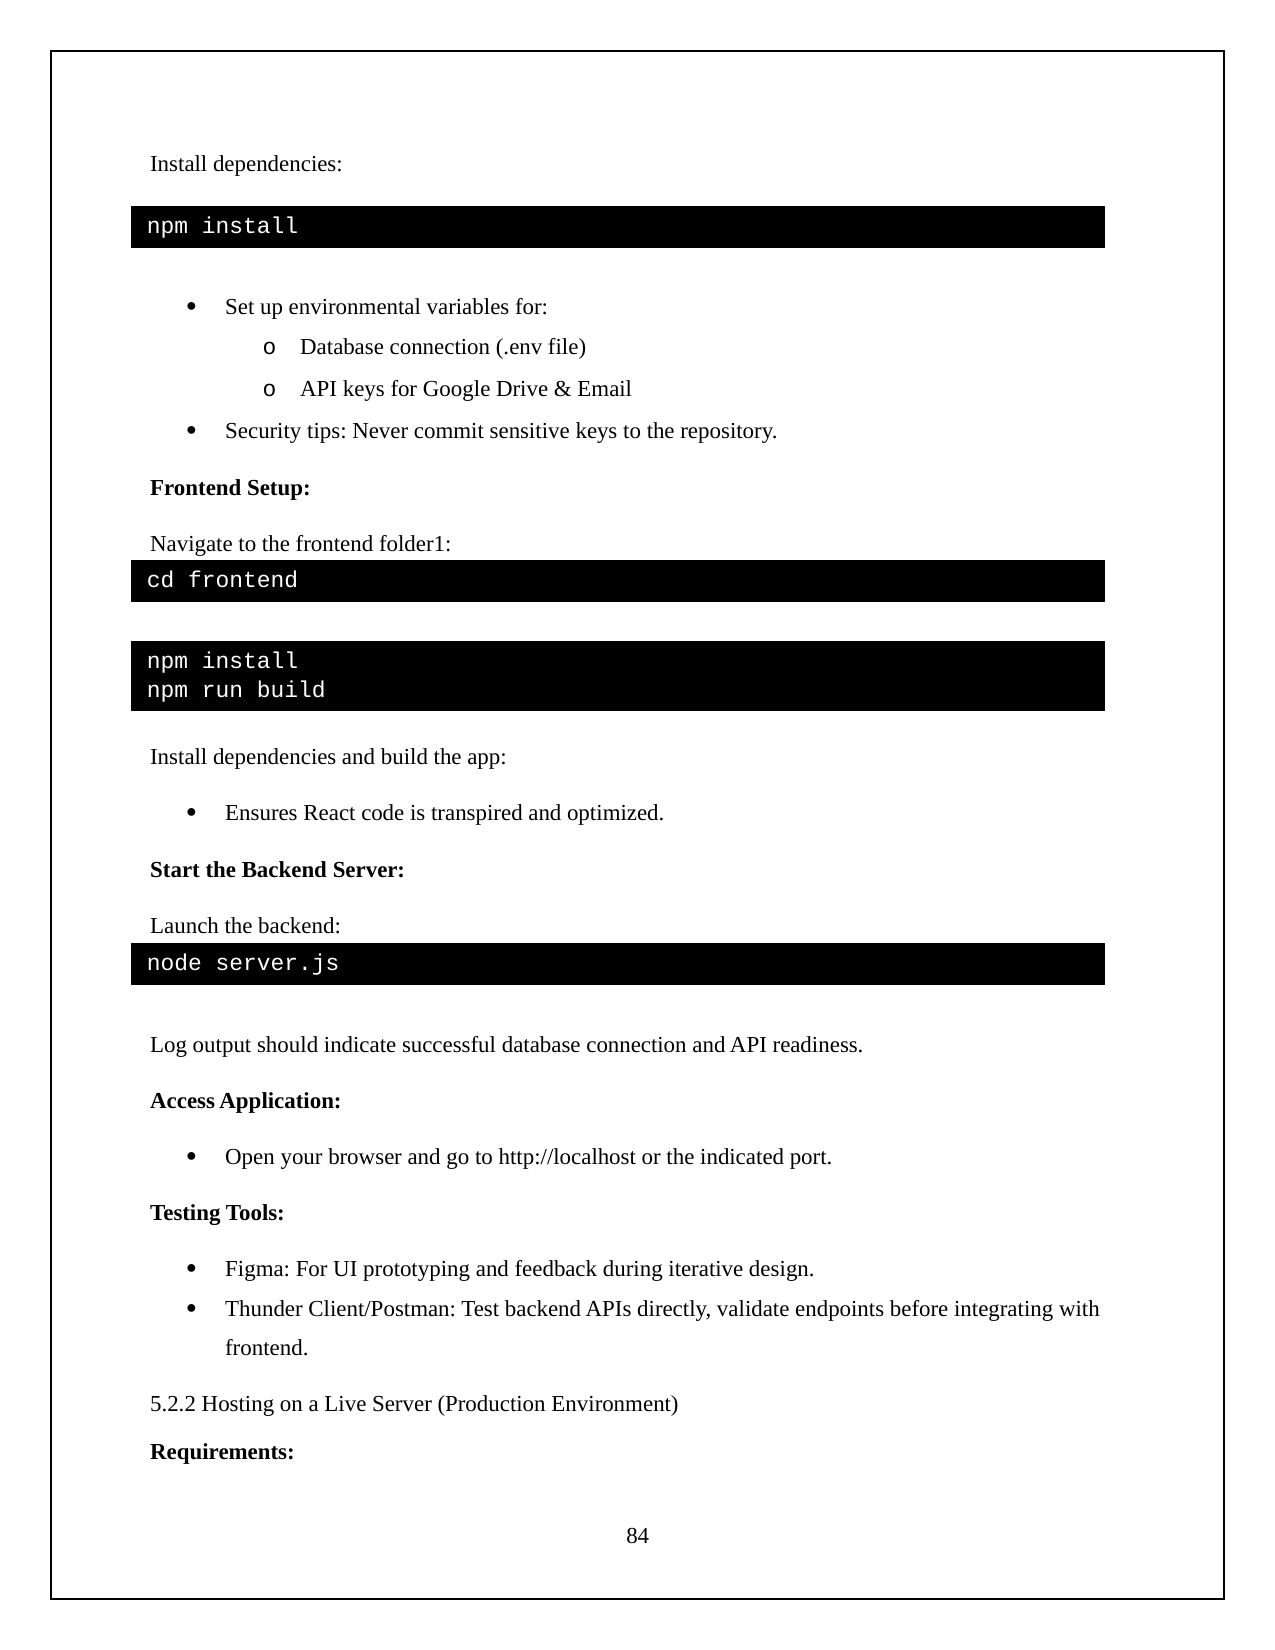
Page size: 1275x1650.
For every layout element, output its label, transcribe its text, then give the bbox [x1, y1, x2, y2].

text Install dependencies and build the app: [150, 586, 1125, 770]
text Navigate to the frontend folder1: [150, 530, 1125, 556]
list Security tips: Never commit sensitive keys to the repository. [187, 417, 1125, 444]
text Install dependencies: [150, 150, 1125, 176]
text Log output should indicate successful database connection and API readiness. [150, 968, 1125, 1057]
list Ensures React code is transpired and optimized. [187, 799, 1125, 826]
list Database connection (.env file) [262, 333, 1125, 361]
list Set up environmental variables for: [187, 206, 1125, 320]
subtitle 5.2.2 Hosting on a Live Server (Production Environment) [150, 1390, 1125, 1417]
text Launch the backend: [150, 912, 1125, 938]
list Figma: For UI prototyping and feedback during iterative design. [187, 1255, 1125, 1282]
text Access Application: [150, 1087, 1125, 1113]
list API keys for Google Drive & Email [262, 375, 1125, 403]
text Start the Backend Server: [150, 856, 1125, 882]
list Thunder Client/Postman: Test backend APIs directly, validate endpoints before integrating with frontend. [187, 1295, 1125, 1361]
text Frontend Setup: [150, 474, 1125, 500]
text Requirements: [150, 1438, 1125, 1464]
text Testing Tools: [150, 1199, 1125, 1225]
list Open your browser and go to http://localhost or the indicated port. [187, 1143, 1125, 1169]
